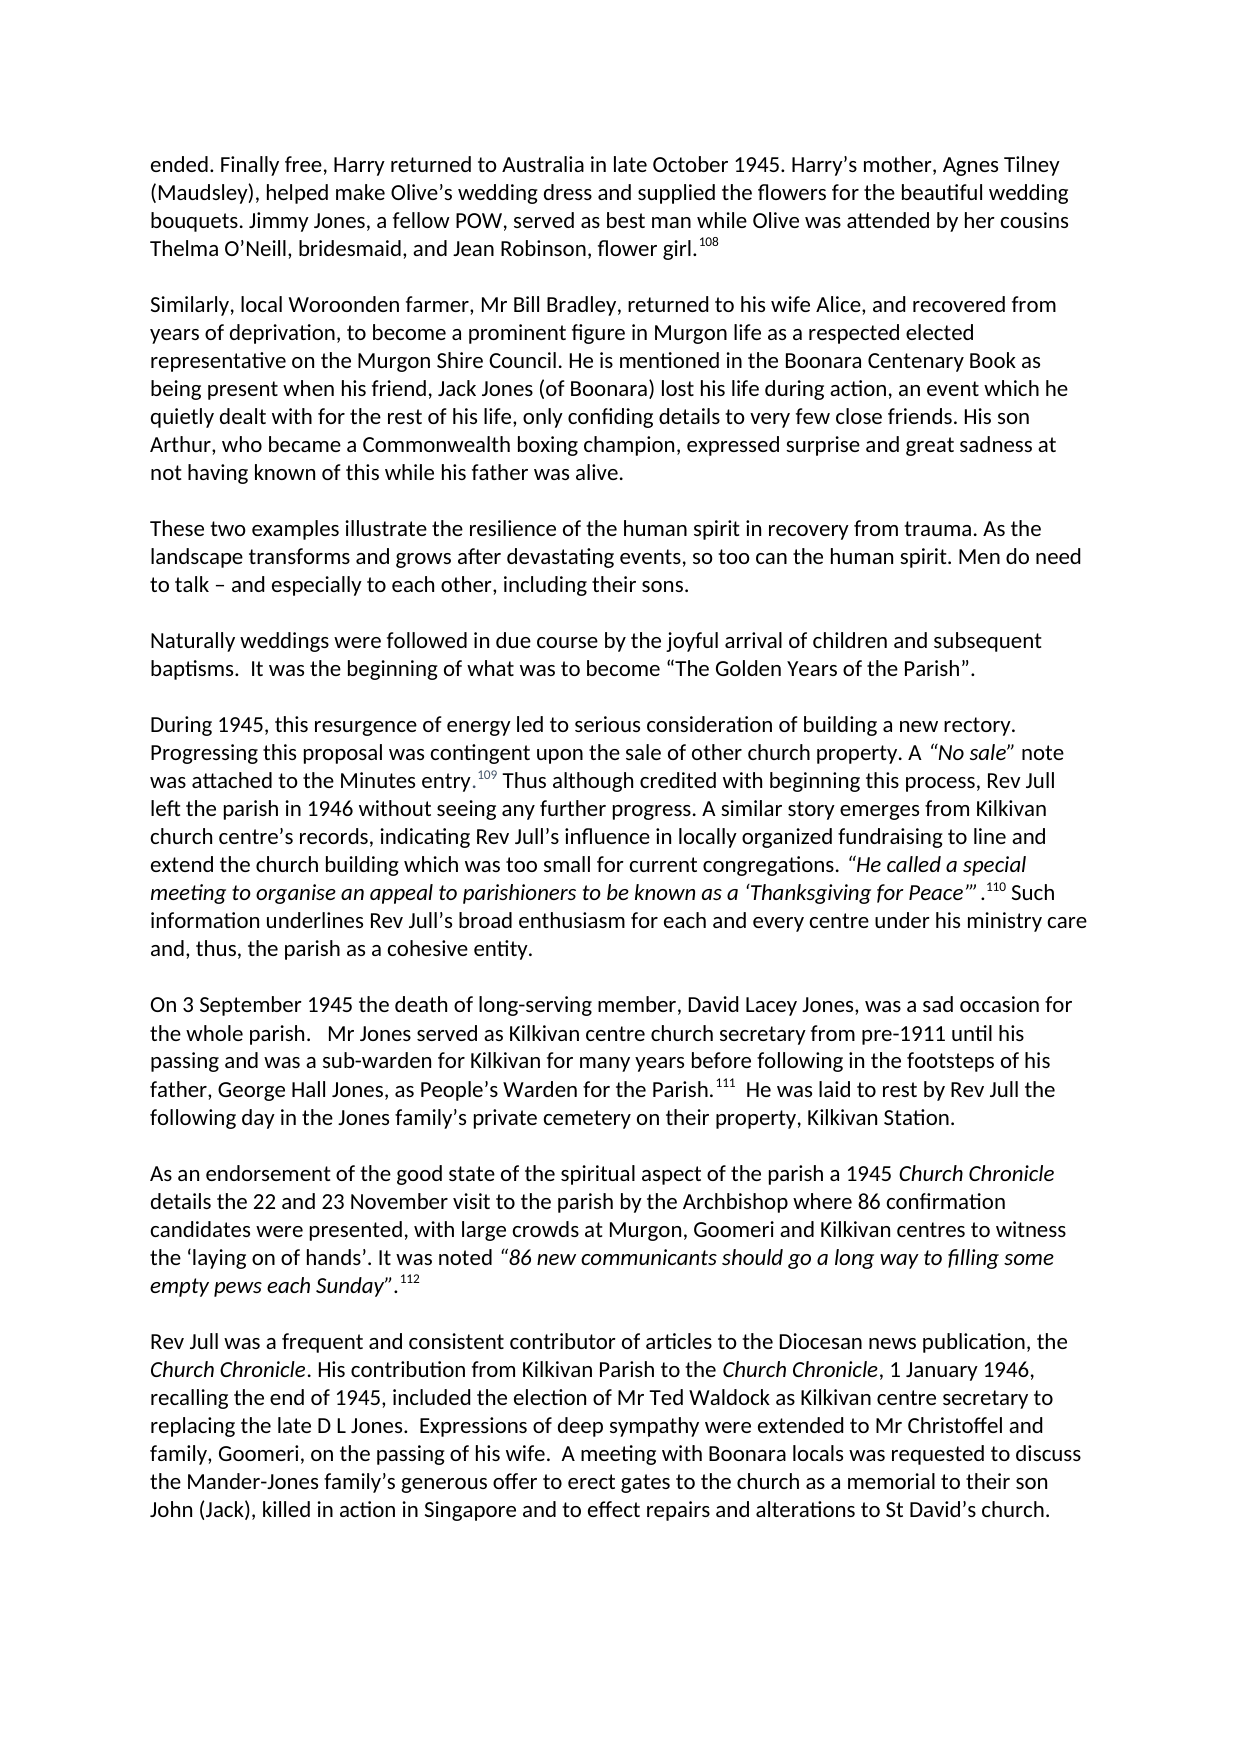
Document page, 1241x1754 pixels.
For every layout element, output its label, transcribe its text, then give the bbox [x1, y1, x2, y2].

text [150, 150, 1090, 262]
text Rev Jull was a frequent and consistent contributor of articles to the Diocesan news publication, the Church Chronicle. His contribution from Kilkivan Parish to the Church Chronicle, 1 January 1946, recalling the end of 1945, included the election of Mr Ted Waldock as Kilkivan centre secretary to replacing the late D L Jones. Expressions of deep sympathy were extended to Mr Christoffel and family, Goomeri, on the passing of his wife. A meeting with Boonara locals was requested to discuss the Mander-Jones family’s generous offer to erect gates to the church as a memorial to their son John (Jack), killed in action in Singapore and to effect repairs and alterations to St David’s church. [150, 1327, 1090, 1523]
text These two examples illustrate the resilience of the human spirit in recovery from trauma. As the landscape transforms and grows after devastating events, so too can the human spirit. Men do need to talk – and especially to each other, including their sons. [150, 514, 1090, 598]
text Similarly, local Woroonden farmer, Mr Bill Bradley, returned to his wife Alice, and recovered from years of deprivation, to become a prominent figure in Murgon life as a respected elected representative on the Murgon Shire Council. He is mentioned in the Boonara Centenary Book as being present when his friend, Jack Jones (of Boonara) lost his life during action, an event which he quietly dealt with for the rest of his life, only confiding details to very few close friends. His son Arthur, who became a Commonwealth boxing champion, expressed surprise and great sadness at not having known of this while his father was alive. [150, 290, 1090, 486]
text Naturally weddings were followed in due course by the joyful arrival of children and subsequent baptisms. It was the beginning of what was to become “The Golden Years of the Parish”. [150, 626, 1090, 682]
text As an endorsement of the good state of the spiritual aspect of the parish a 1945 Church Chronicle details the 22 and 23 November visit to the parish by the Archbishop where 86 confirmation candidates were presented, with large crowds at Murgon, Goomeri and Kilkivan centres to witness the ‘laying on of hands’. It was noted “86 new communicants should go a long way to filling some empty pews each Sunday”. [150, 1159, 1090, 1299]
text During 1945, this resurgence of energy led to serious consideration of building a new rectory. Progressing this proposal was contingent upon the sale of other church property. A “No sale” note was attached to the Minutes entry. Thus although credited with beginning this process, Rev Jull left the parish in 1946 without seeing any further progress. A similar story emerges from Kilkivan church centre’s records, indicating Rev Jull’s influence in locally organized fundraising to line and extend the church building which was too small for current congregations. “He called a special meeting to organise an appeal to parishioners to be known as a ‘Thanksgiving for Peace’”. Such information underlines Rev Jull’s broad enthusiasm for each and every centre under his ministry care and, thus, the parish as a cohesive entity. [150, 710, 1090, 963]
text On 3 September 1945 the death of long-serving member, David Lacey Jones, was a sad occasion for the whole parish. Mr Jones served as Kilkivan centre church secretary from pre-1911 until his passing and was a sub-warden for Kilkivan for many years before following in the footsteps of his father, George Hall Jones, as People’s Warden for the Parish. He was laid to rest by Rev Jull the following day in the Jones family’s private cemetery on their property, Kilkivan Station. [150, 991, 1090, 1131]
